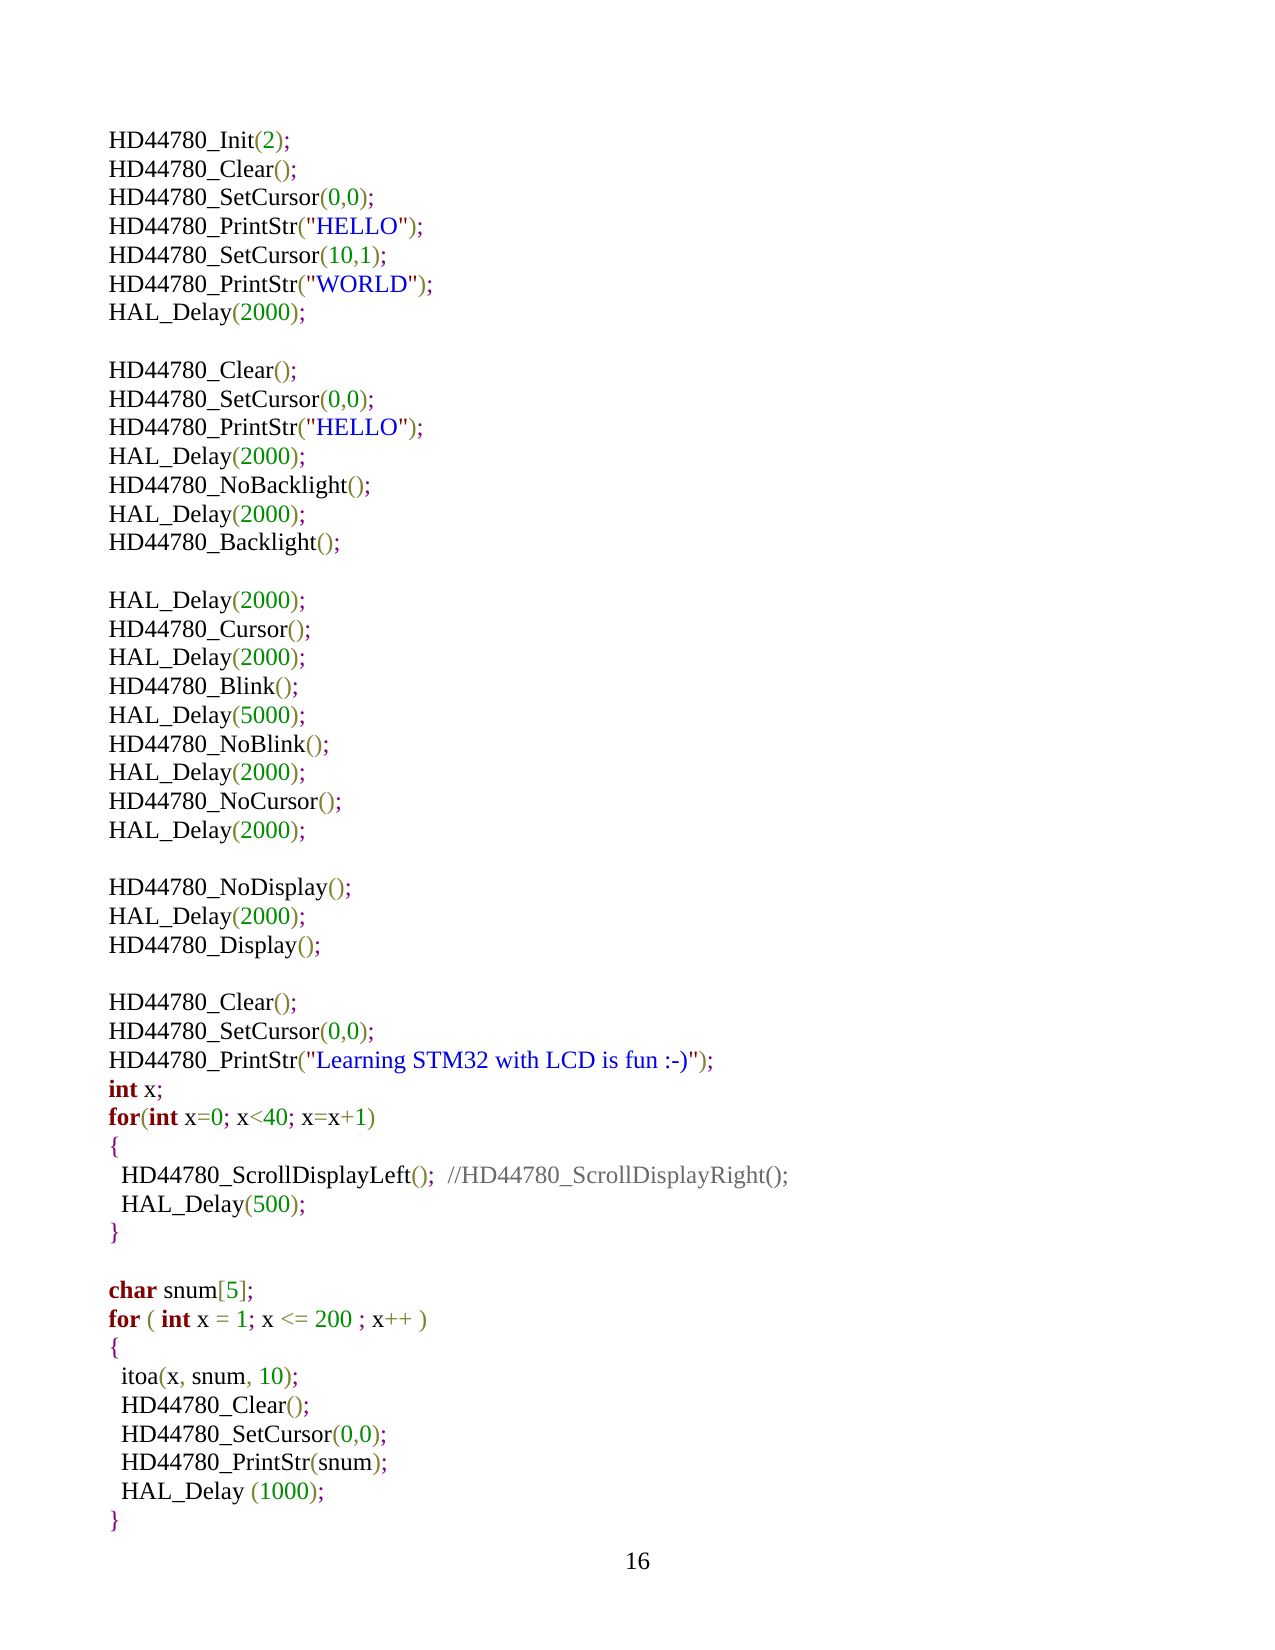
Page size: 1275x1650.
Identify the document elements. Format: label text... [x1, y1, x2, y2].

text HD44780_NoBacklight(); [96, 470, 1239, 499]
text HD44780_Cursor(); [96, 614, 1239, 642]
text HD44780_PrintStr("HELLO"); [96, 412, 1239, 441]
text char snum[5]; [96, 1275, 1239, 1304]
text HAL_Delay (1000); [96, 1476, 1239, 1505]
text { [96, 1131, 1239, 1160]
text HAL_Delay(500); [96, 1189, 1239, 1217]
text HD44780_ScrollDisplayLeft(); //HD44780_ScrollDisplayRight(); [96, 1160, 1239, 1189]
text HD44780_NoDisplay(); [96, 872, 1239, 901]
text HAL_Delay(2000); [96, 901, 1239, 930]
text HD44780_Display(); [96, 930, 1239, 959]
text for ( int x = 1; x <= 200 ; x++ ) [96, 1304, 1239, 1332]
text HD44780_Clear(); [96, 154, 1239, 182]
text HD44780_Backlight(); [96, 527, 1239, 556]
text HD44780_Blink(); [96, 671, 1239, 700]
text HAL_Delay(2000); [96, 757, 1239, 786]
text } [96, 1217, 1239, 1246]
text HD44780_SetCursor(0,0); [96, 384, 1239, 412]
text HD44780_Clear(); [96, 987, 1239, 1016]
text HAL_Delay(2000); [96, 499, 1239, 527]
text for(int x=0; x<40; x=x+1) [96, 1102, 1239, 1131]
text HAL_Delay(2000); [96, 297, 1239, 326]
text int x; [96, 1074, 1239, 1102]
text HD44780_Clear(); [96, 355, 1239, 384]
text HAL_Delay(2000); [96, 642, 1239, 671]
text HD44780_SetCursor(0,0); [96, 1419, 1239, 1447]
text HD44780_Init(2); [96, 125, 1239, 154]
text HD44780_PrintStr("WORLD"); [96, 269, 1239, 297]
text HD44780_NoBlink(); [96, 729, 1239, 757]
text } [96, 1505, 1239, 1534]
text HD44780_PrintStr("Learning STM32 with LCD is fun :-)"); [96, 1045, 1239, 1074]
text HAL_Delay(2000); [96, 815, 1239, 844]
text HAL_Delay(5000); [96, 700, 1239, 729]
text HD44780_NoCursor(); [96, 786, 1239, 815]
text HD44780_PrintStr(snum); [96, 1447, 1239, 1476]
text HD44780_SetCursor(0,0); [96, 1016, 1239, 1045]
text HD44780_PrintStr("HELLO"); [96, 211, 1239, 240]
text HD44780_Clear(); [96, 1390, 1239, 1419]
text HAL_Delay(2000); [96, 441, 1239, 470]
text HD44780_SetCursor(10,1); [96, 240, 1239, 269]
text HD44780_SetCursor(0,0); [96, 182, 1239, 211]
text HAL_Delay(2000); [96, 585, 1239, 614]
text itoa(x, snum, 10); [96, 1361, 1239, 1390]
text { [96, 1332, 1239, 1361]
